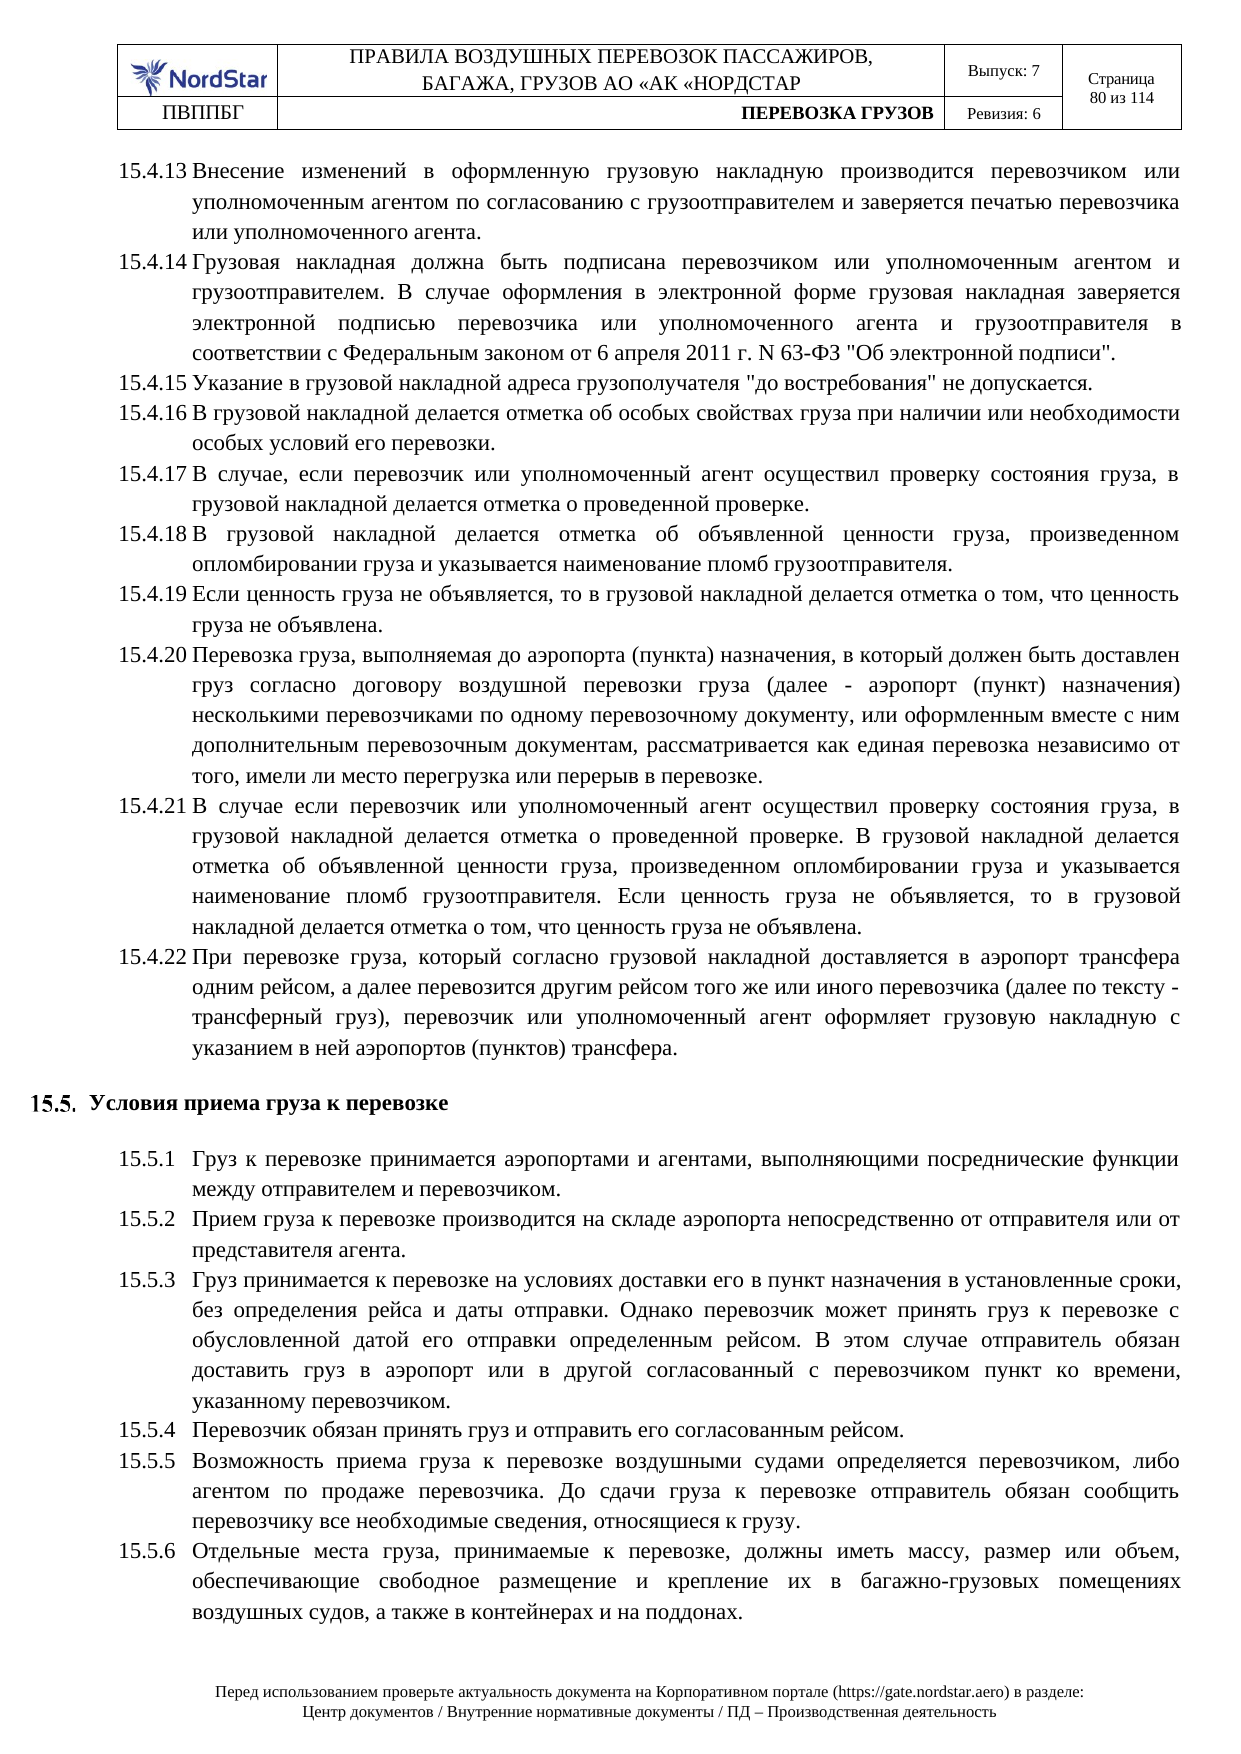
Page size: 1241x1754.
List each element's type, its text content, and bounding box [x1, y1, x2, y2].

list Груз к перевозке принимается аэропортами и агентами, выполняющими посреднические функции между отправителем и перевозчиком. [118, 1145, 1181, 1202]
subtitle Условия приема груза к перевозке [31, 1089, 1196, 1116]
list В случае, если перевозчик или уполномоченный агент осуществил проверку состояния груза, в грузовой накладной делается отметка о проведенной проверке. [118, 460, 1181, 516]
picture [31, 1095, 75, 1112]
list Внесение изменений в оформленную грузовую накладную производится перевозчиком или уполномоченным агентом по согласованию с грузоотправителем и заверяется печатью перевозчика или уполномоченного агента. [118, 157, 1181, 244]
list Прием груза к перевозке производится на складе аэропорта непосредственно от отправителя или от представителя агента. [118, 1205, 1181, 1262]
list Груз принимается к перевозке на условиях доставки его в пункт назначения в установленные сроки, без определения рейса и даты отправки. Однако перевозчик может принять груз к перевозке с обусловленной датой его отправки определенным рейсом. В этом случае отправитель обязан доставить груз в аэропорт или в другой согласованный с перевозчиком пункт ко времени, указанному перевозчиком. [118, 1266, 1181, 1413]
list Перевозчик обязан принять груз и отправить его согласованным рейсом. [118, 1417, 1196, 1443]
list Если ценность груза не объявляется, то в грузовой накладной делается отметка о том, что ценность груза не объявлена. [118, 581, 1181, 637]
list При перевозке груза, который согласно грузовой накладной доставляется в аэропорт трансфера одним рейсом, а далее перевозится другим рейсом того же или иного перевозчика (далее по тексту - трансферный груз), перевозчик или уполномоченный агент оформляет грузовую накладную с указанием в ней аэропортов (пунктов) трансфера. [118, 943, 1182, 1060]
list Отдельные места груза, принимаемые к перевозке, должны иметь массу, размер или объем, обеспечивающие свободное размещение и крепление их в багажно-грузовых помещениях воздушных судов, а также в контейнерах и на поддонах. [118, 1537, 1182, 1624]
list Перевозка груза, выполняемая до аэропорта (пункта) назначения, в который должен быть доставлен груз согласно договору воздушной перевозки груза (далее - аэропорт (пункт) назначения) несколькими перевозчиками по одному перевозочному документу, или оформленным вместе с ним дополнительным перевозочным документам, рассматривается как единая перевозка независимо от того, имели ли место перегрузка или перерыв в перевозке. [118, 641, 1182, 788]
list Указание в грузовой накладной адреса грузополучателя "до востребования" не допускается. [118, 369, 1196, 395]
picture [130, 59, 267, 96]
list В случае если перевозчик или уполномоченный агент осуществил проверку состояния груза, в грузовой накладной делается отметка о проведенной проверке. В грузовой накладной делается отметка об объявленной ценности груза, произведенном опломбировании груза и указывается наименование пломб грузоотправителя. Если ценность груза не объявляется, то в грузовой накладной делается отметка о том, что ценность груза не объявлена. [118, 792, 1181, 939]
list Возможность приема груза к перевозке воздушными судами определяется перевозчиком, либо агентом по продаже перевозчика. До сдачи груза к перевозке отправитель обязан сообщить перевозчику все необходимые сведения, относящиеся к грузу. [118, 1447, 1181, 1533]
list В грузовой накладной делается отметка об особых свойствах груза при наличии или необходимости особых условий его перевозки. [118, 399, 1181, 456]
list В грузовой накладной делается отметка об объявленной ценности груза, произведенном опломбировании груза и указывается наименование пломб грузоотправителя. [118, 520, 1181, 577]
list Грузовая накладная должна быть подписана перевозчиком или уполномоченным агентом и грузоотправителем. В случае оформления в электронной форме грузовая накладная заверяется электронной подписью перевозчика или уполномоченного агента и грузоотправителя в соответствии с Федеральным законом от 6 апреля 2011 г. N 63-ФЗ "Об электронной подписи". [118, 248, 1182, 365]
